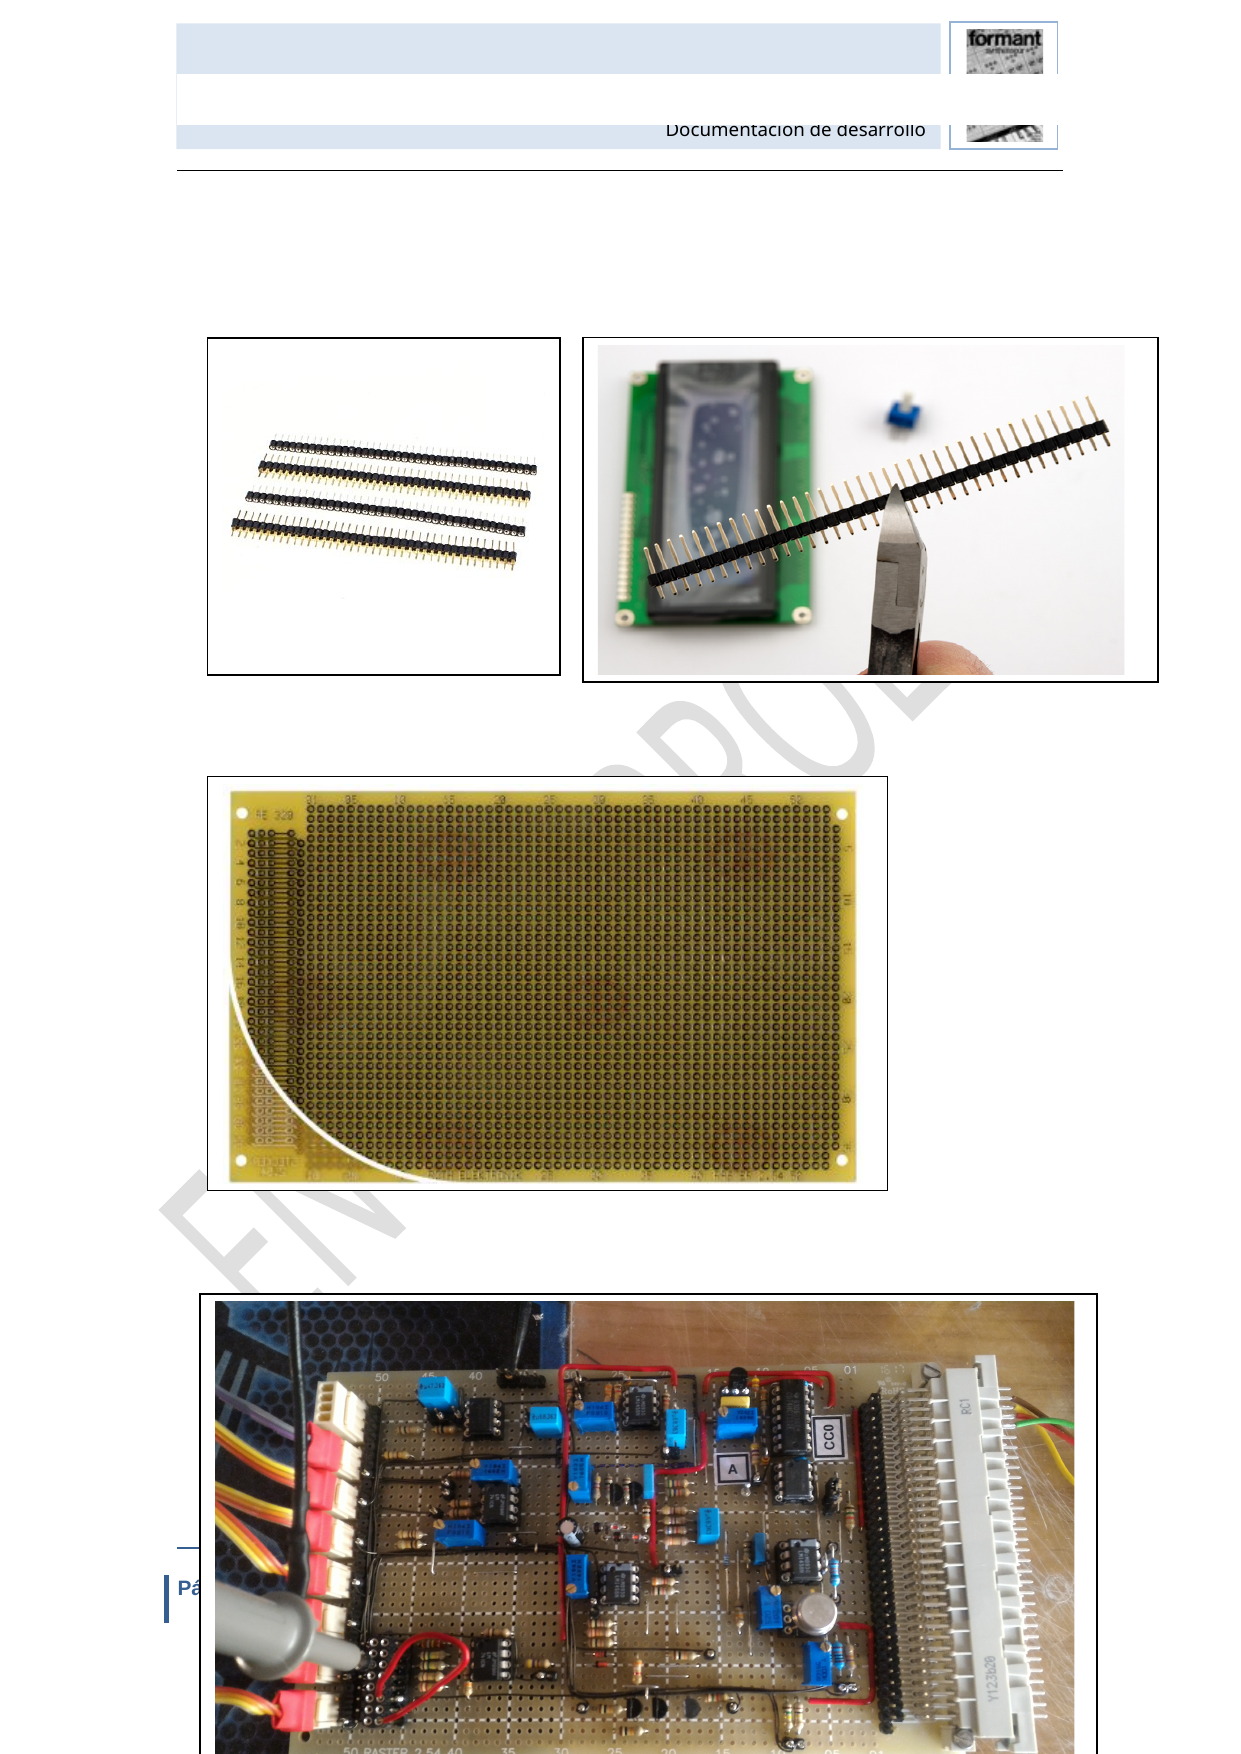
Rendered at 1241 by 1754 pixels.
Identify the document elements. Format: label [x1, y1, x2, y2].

picture [966, 29, 1044, 74]
picture [597, 345, 1125, 675]
picture [966, 125, 1044, 142]
picture [222, 784, 864, 1184]
picture [222, 345, 546, 668]
picture [215, 1301, 1075, 1754]
